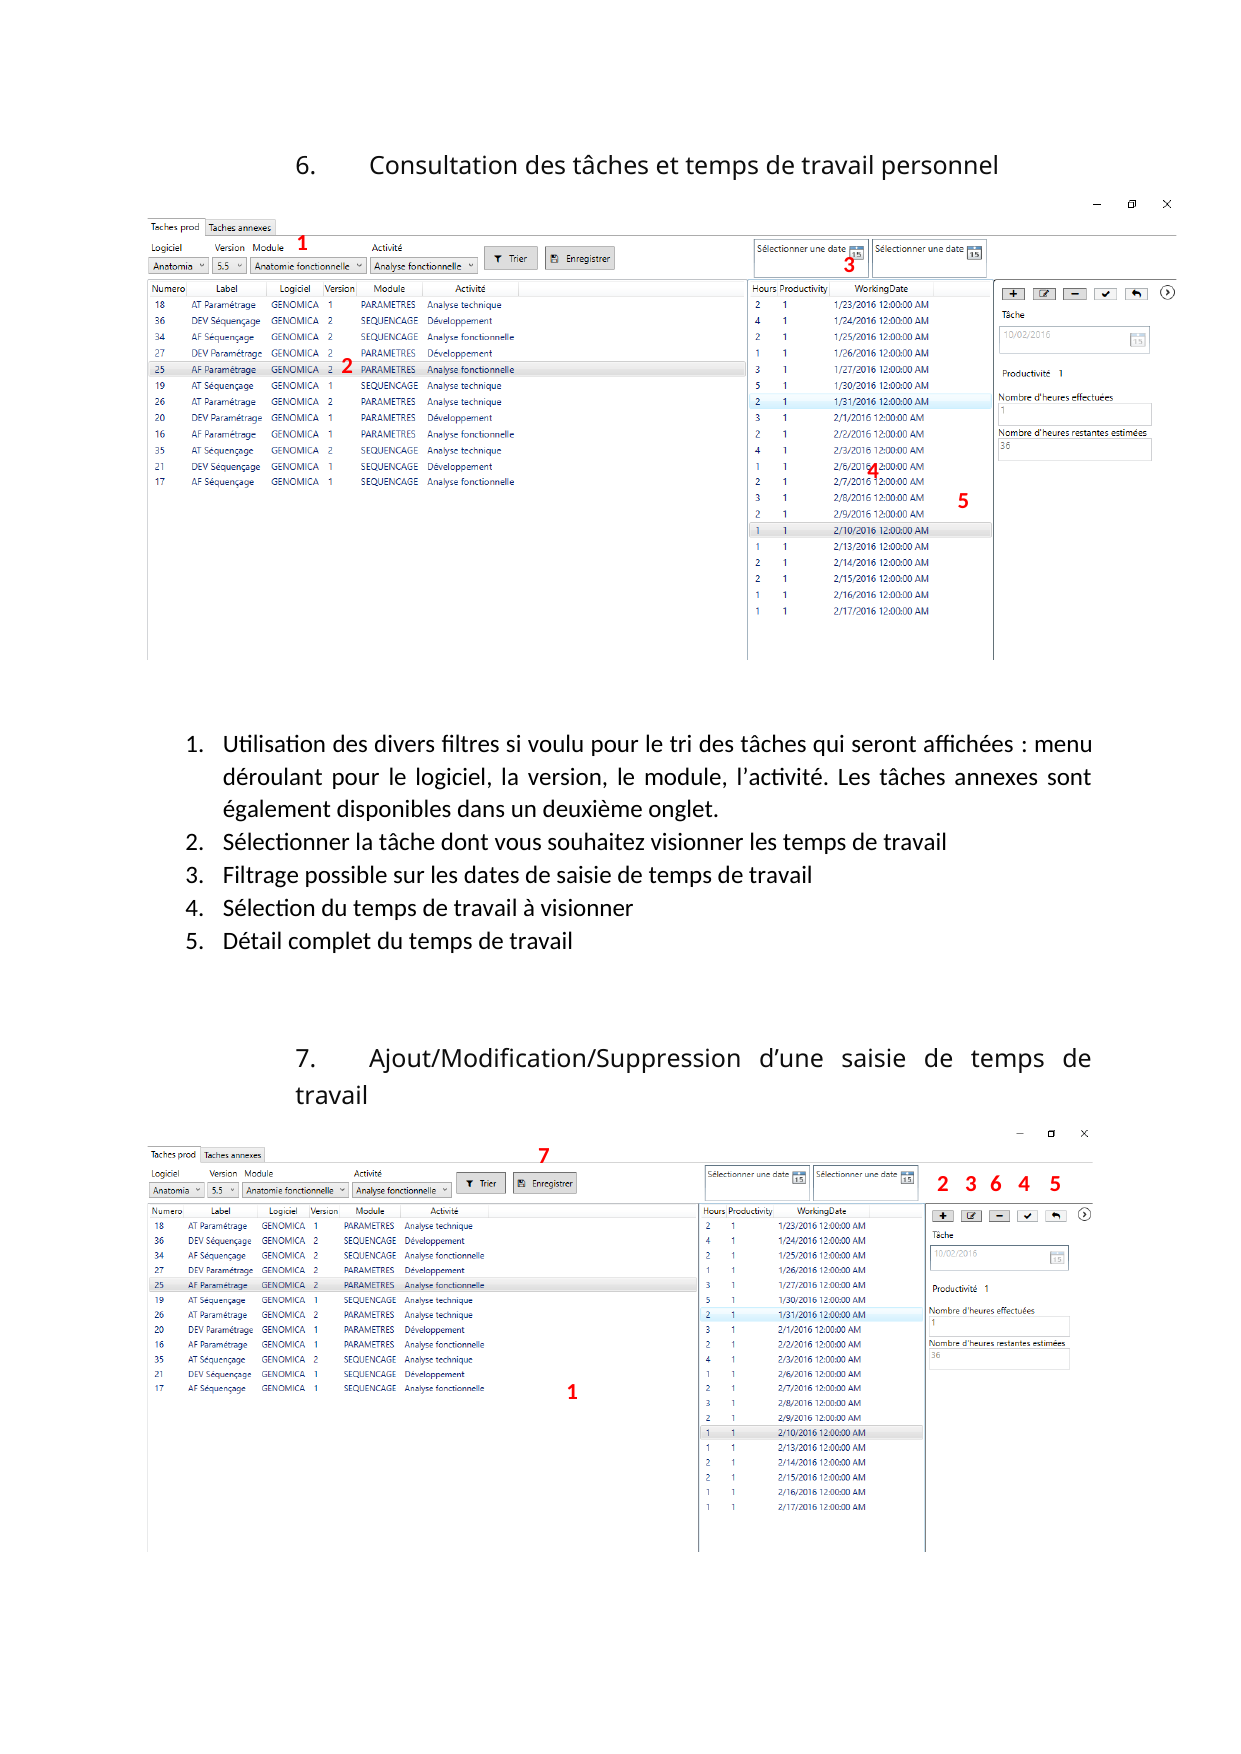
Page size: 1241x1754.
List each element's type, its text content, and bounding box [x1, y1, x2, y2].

list Filtrage possible sur les dates de saisie de temps de travail [185, 859, 1093, 890]
picture [147, 196, 1177, 660]
list Détail complet du temps de travail [185, 925, 1093, 956]
list Sélectionner la tâche dont vous souhaitez visionner les temps de travail [185, 827, 1093, 857]
list Utilisation des divers filtres si voulu pour le tri des tâches qui seront affichées : menu déroulant pour le logiciel, la version, le module, l’activité. Les tâches annexes sont également disponibles dans un deuxième onglet. [185, 728, 1093, 824]
list Sélection du temps de travail à visionner [185, 892, 1093, 923]
subtitle Ajout/Modification/Suppression d’une saisie de temps de travail [295, 1041, 1093, 1112]
subtitle Consultation des tâches et temps de travail personnel [295, 148, 1093, 182]
picture [147, 1126, 1093, 1552]
